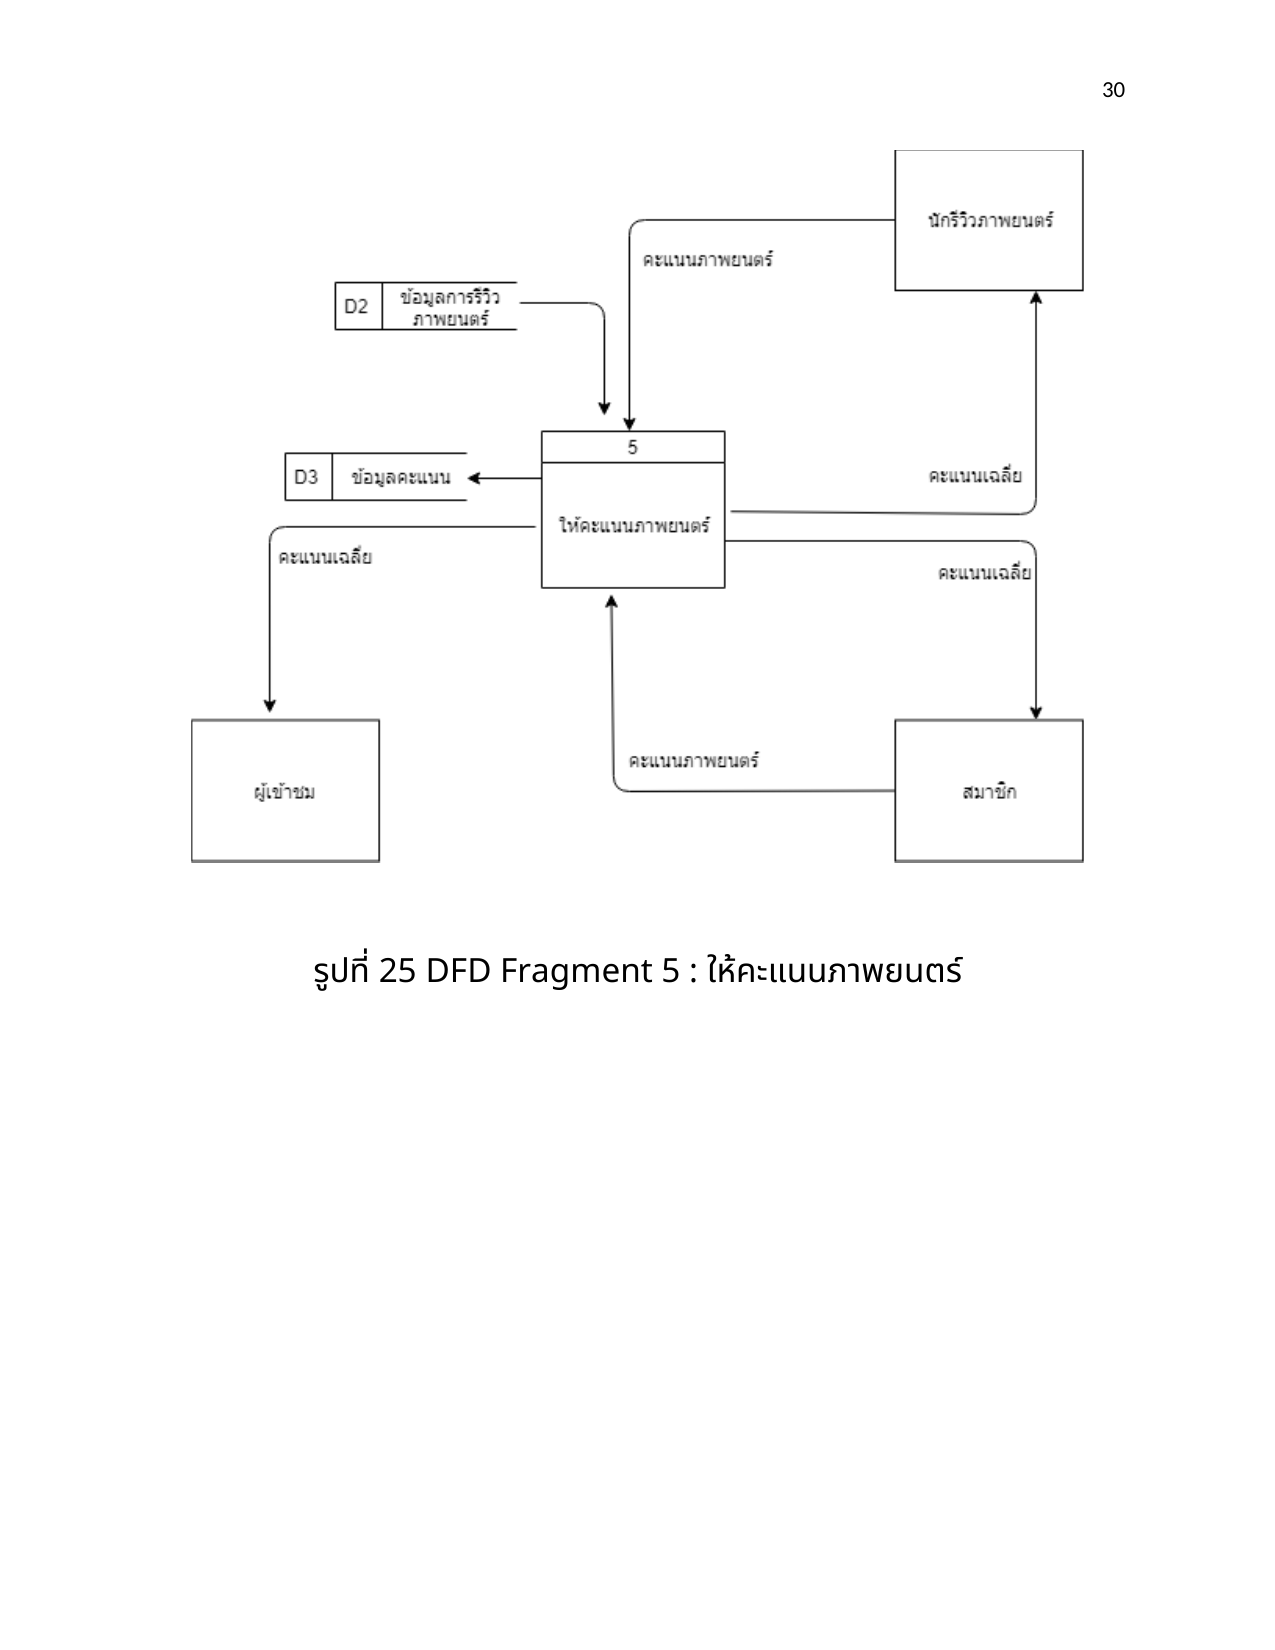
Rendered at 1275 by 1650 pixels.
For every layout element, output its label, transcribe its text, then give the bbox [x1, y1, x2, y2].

text รูปที่ 25 DFD Fragment 5 : ให้คะแนนภาพยนตร์ [150, 947, 1125, 998]
picture [191, 150, 1084, 863]
